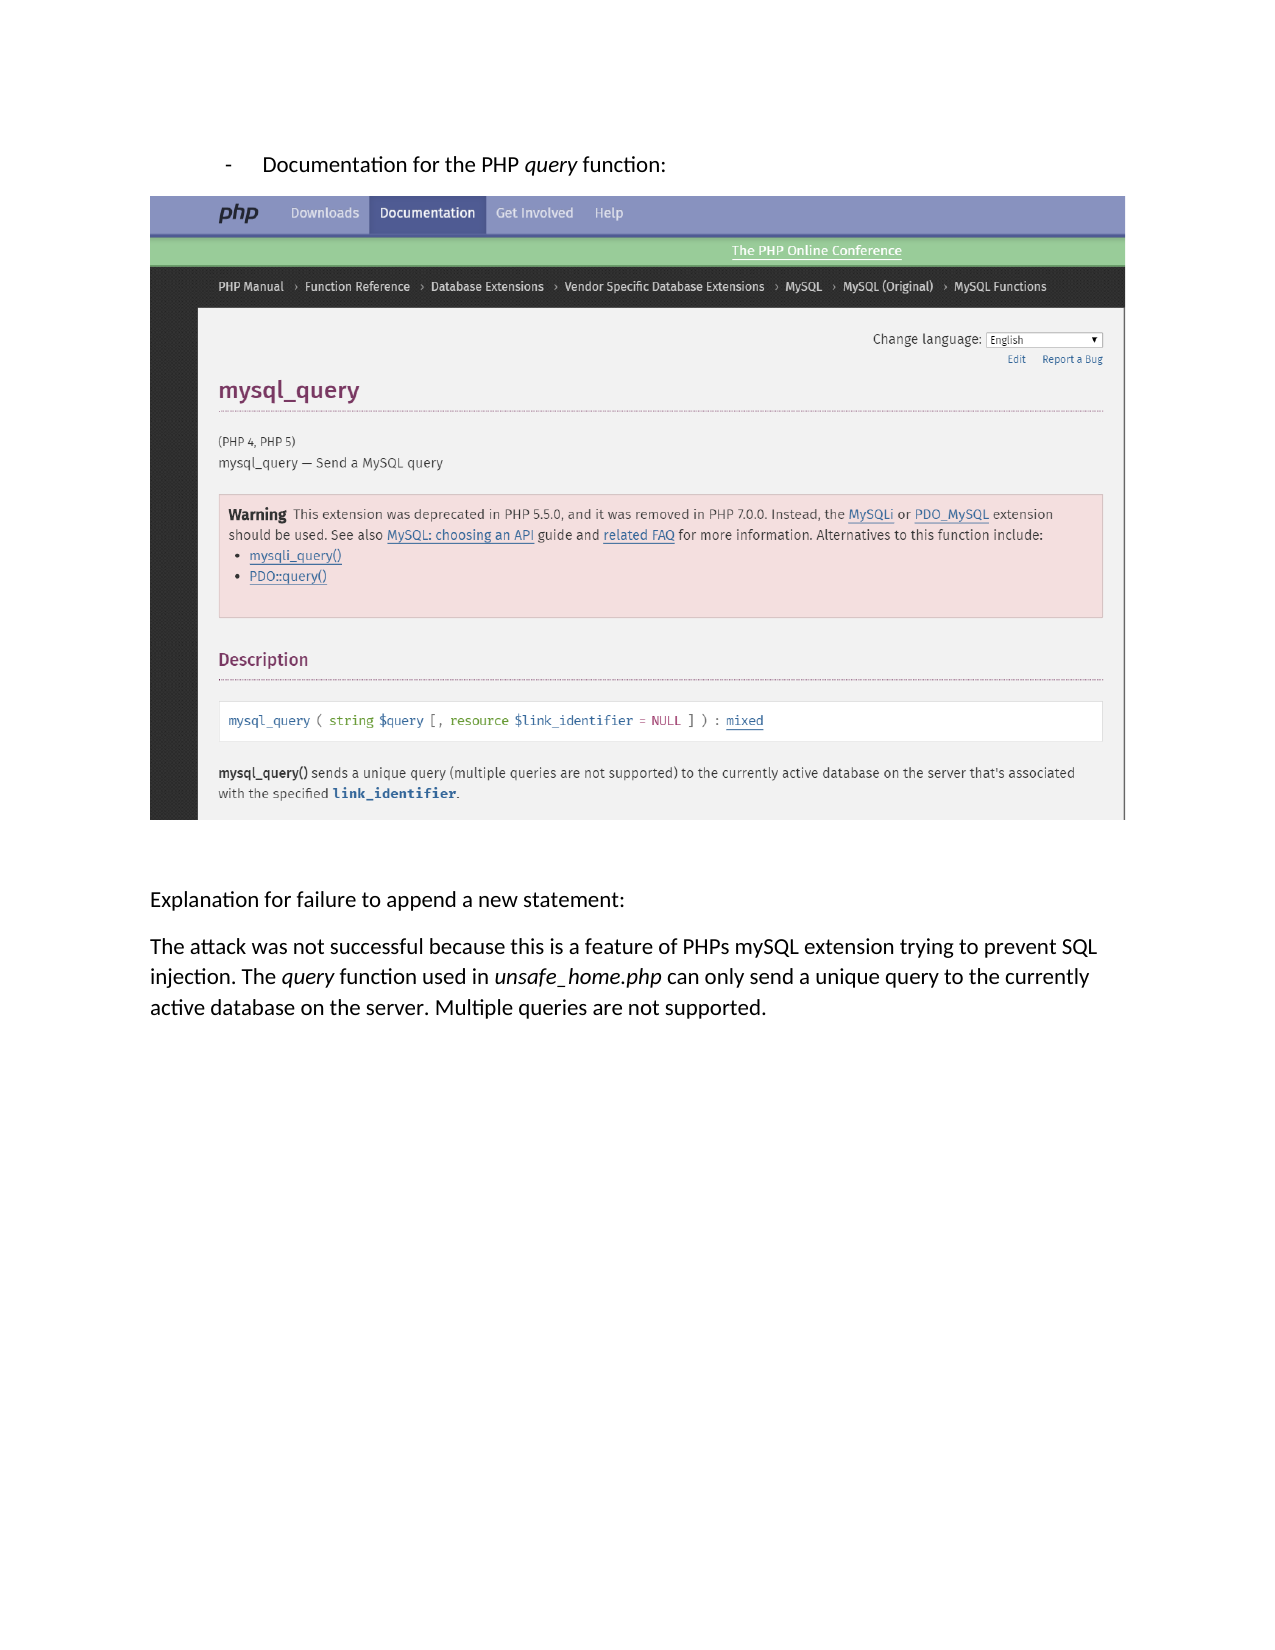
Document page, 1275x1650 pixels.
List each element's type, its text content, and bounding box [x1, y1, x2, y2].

picture [150, 196, 1125, 820]
text Explanation for failure to append a new statement: [150, 885, 1125, 913]
list Documentation for the PHP query function: [225, 150, 1125, 178]
text The attack was not successful because this is a feature of PHPs mySQL extension trying to prevent SQL injection. The query function used in unsafe_home.php can only send a unique query to the currently active database on the server. Multiple queries are not supported. [150, 932, 1125, 1021]
